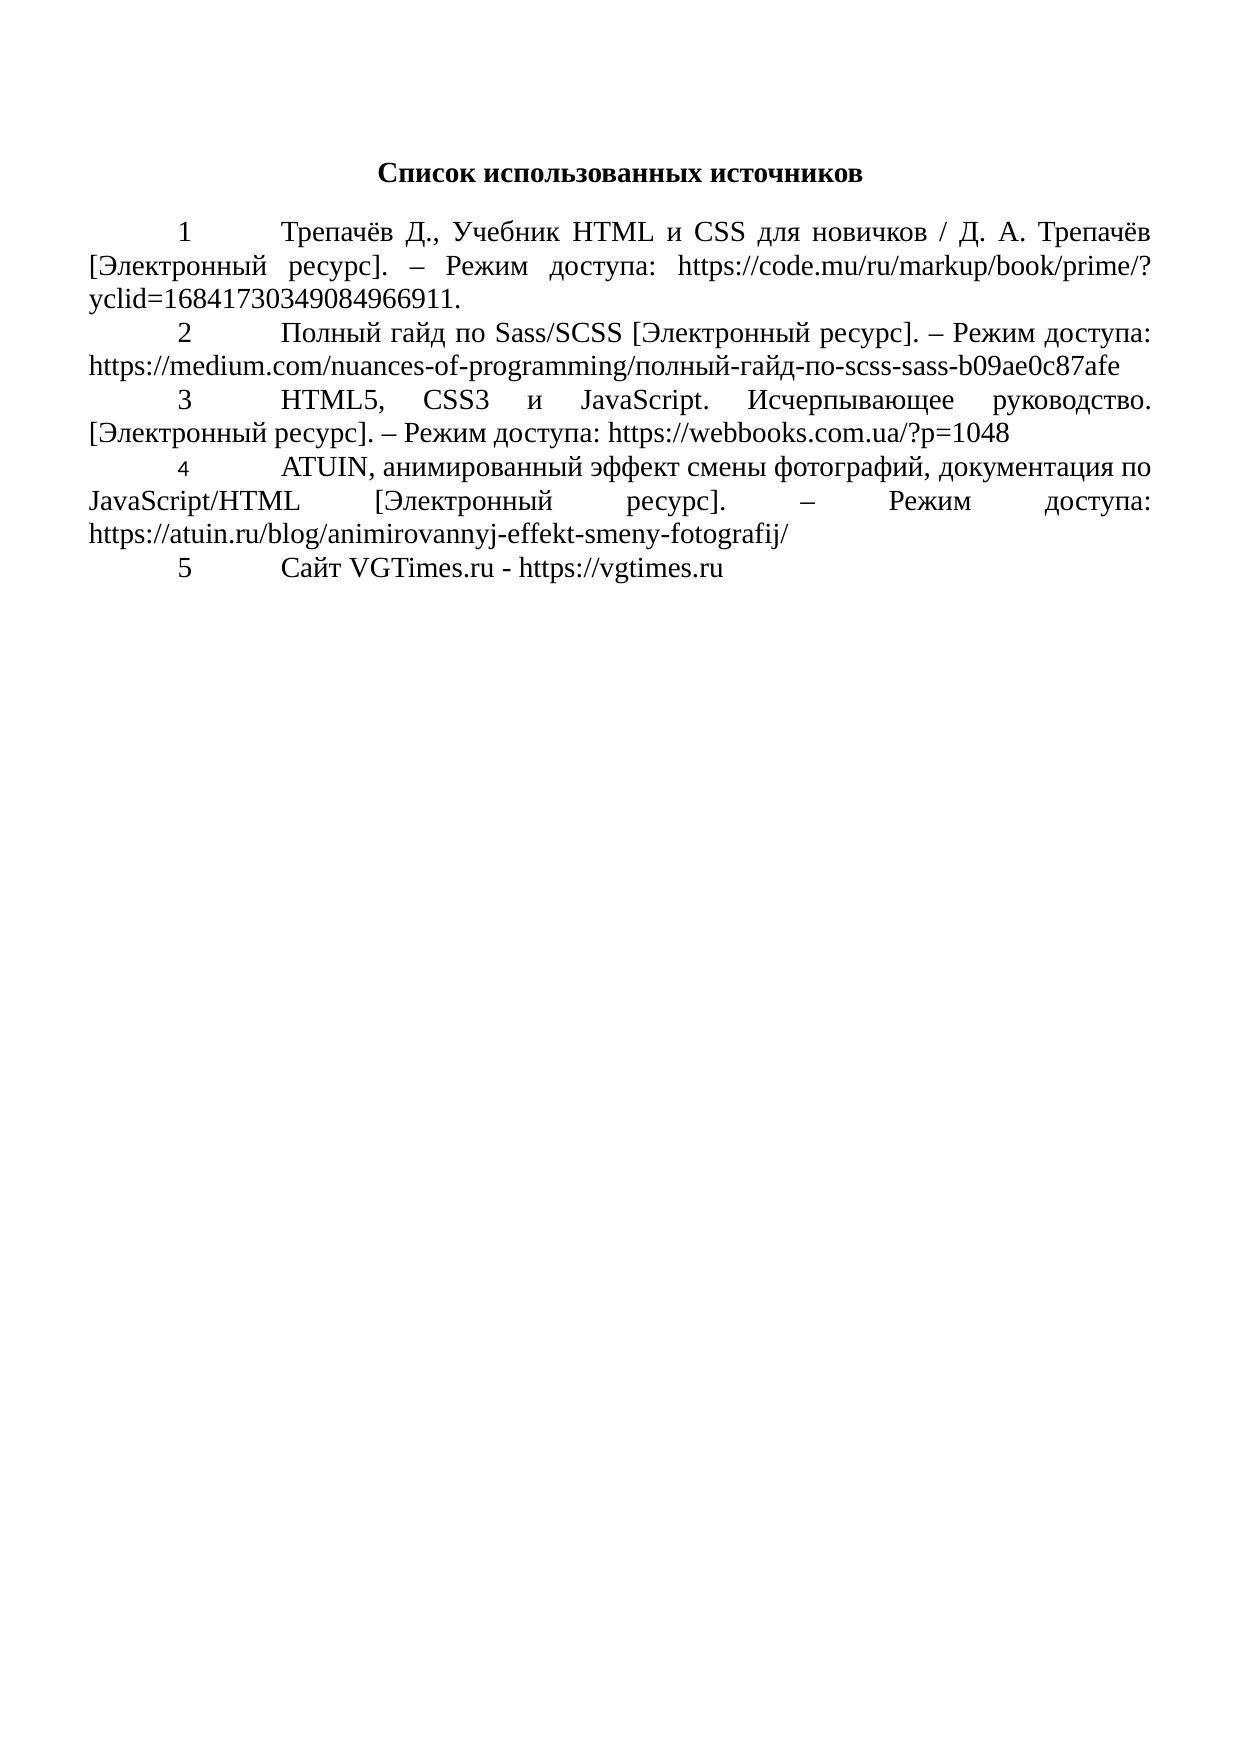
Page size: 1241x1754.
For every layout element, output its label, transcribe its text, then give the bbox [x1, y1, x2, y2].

list Трепачёв Д., Учебник HTML и CSS для новичков / Д. А. Трепачёв [Электронный ресурс]. – Режим доступа: https://code.mu/ru/markup/book/prime/?yclid=16841730349084966911. [88, 214, 1152, 315]
list HTML5, CSS3 и JavaScript. Исчерпывающее руководство. [Электронный ресурс]. – Режим доступа: https://webbooks.com.ua/?p=1048 [88, 382, 1152, 449]
list Сайт VGTimes.ru - https://vgtimes.ru [88, 550, 1152, 583]
list ATUIN, анимированный эффект смены фотографий, документация по JavaScript/HTML [Электронный ресурс]. – Режим доступа: https://atuin.ru/blog/animirovannyj-effekt-smeny-fotografij/ [88, 449, 1152, 550]
subtitle Список использованных источников [88, 156, 1063, 189]
list Полный гайд по Sass/SCSS [Электронный ресурс]. – Режим доступа: https://medium.com/nuances-of-programming/полный-гайд-по-scss-sass-b09ae0c87afe [88, 315, 1152, 382]
